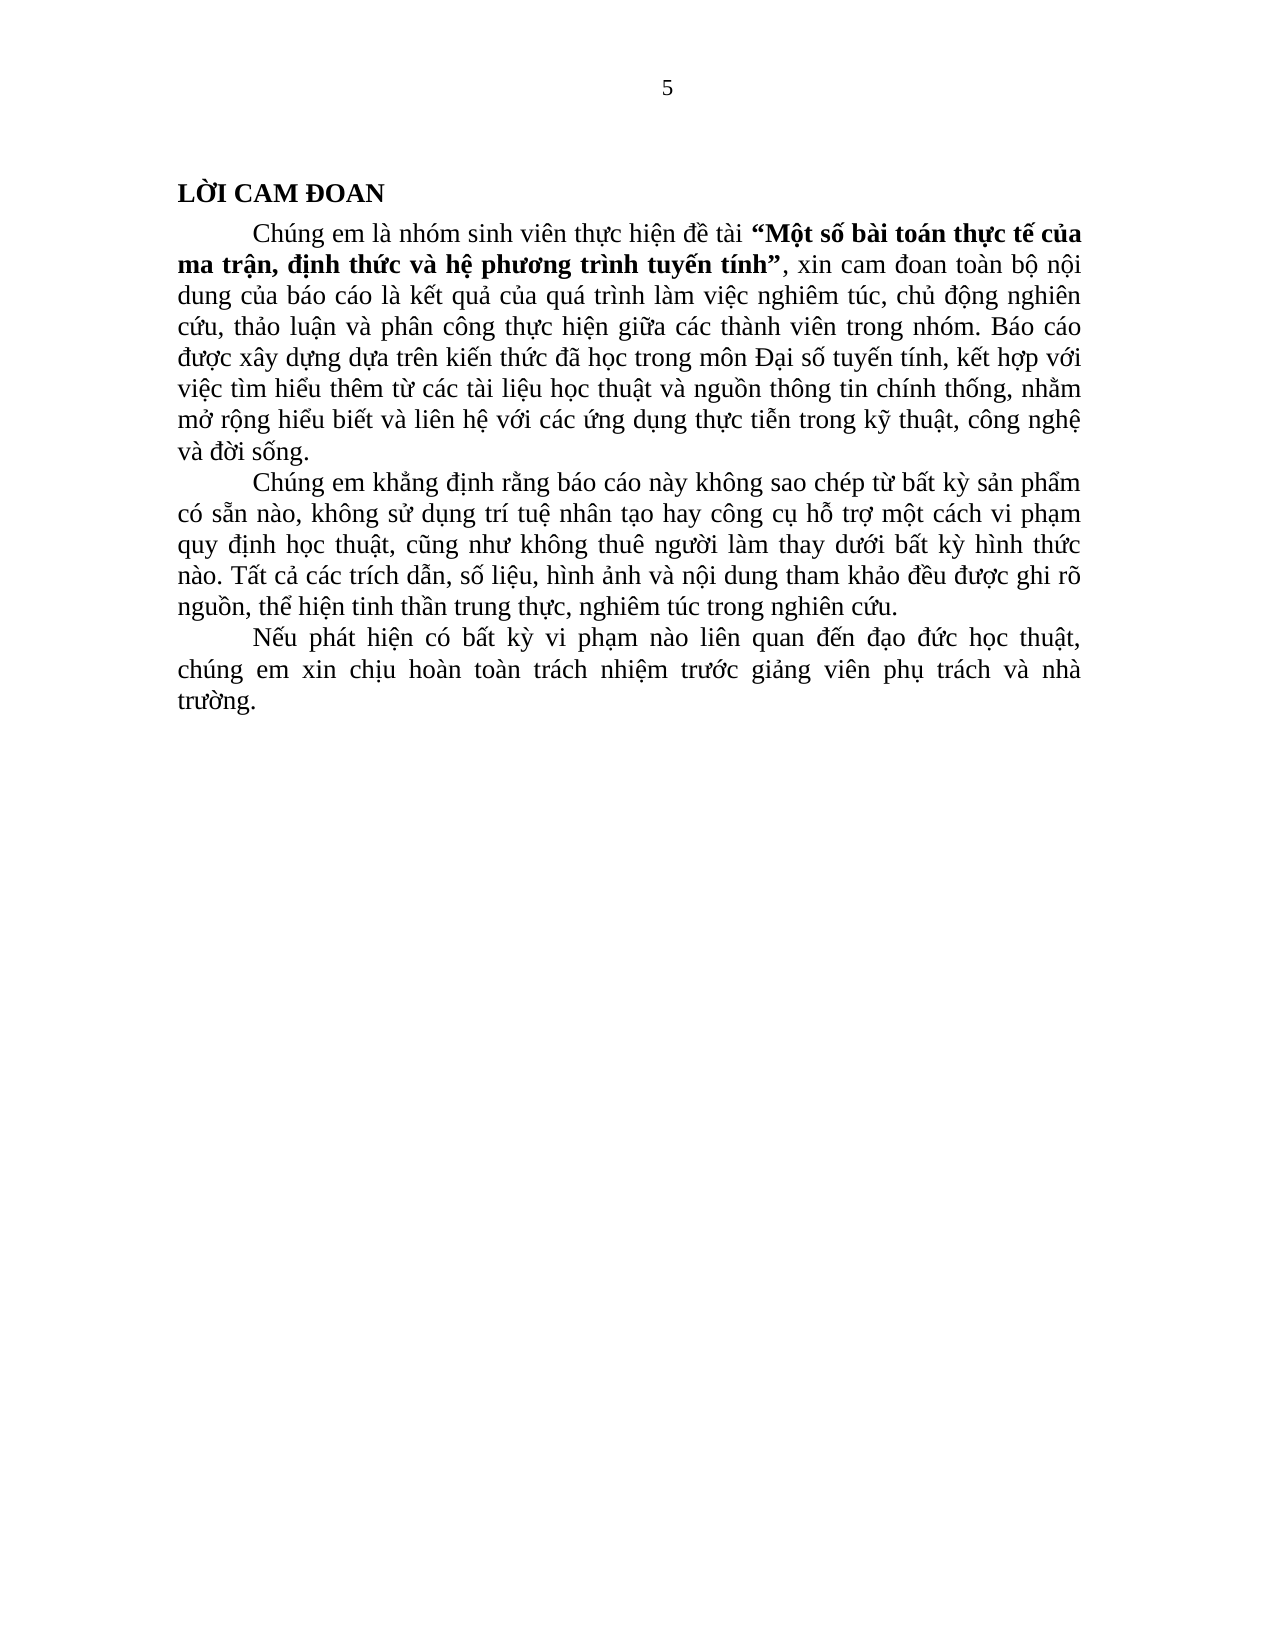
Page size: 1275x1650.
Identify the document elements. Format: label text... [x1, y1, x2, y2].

text Chúng em khẳng định rằng báo cáo này không sao chép từ bất kỳ sản phẩm có sẵn nào, không sử dụng trí tuệ nhân tạo hay công cụ hỗ trợ một cách vi phạm quy định học thuật, cũng như không thuê người làm thay dưới bất kỳ hình thức nào. Tất cả các trích dẫn, số liệu, hình ảnh và nội dung tham khảo đều được ghi rõ nguồn, thể hiện tinh thần trung thực, nghiêm túc trong nghiên cứu. [177, 466, 1082, 622]
subtitle LỜI CAM ĐOAN [177, 177, 1082, 208]
text Chúng em là nhóm sinh viên thực hiện đề tài “Một số bài toán thực tế của ma trận, định thức và hệ phương trình tuyến tính”, xin cam đoan toàn bộ nội dung của báo cáo là kết quả của quá trình làm việc nghiêm túc, chủ động nghiên cứu, thảo luận và phân công thực hiện giữa các thành viên trong nhóm. Báo cáo được xây dựng dựa trên kiến thức đã học trong môn Đại số tuyến tính, kết hợp với việc tìm hiểu thêm từ các tài liệu học thuật và nguồn thông tin chính thống, nhằm mở rộng hiểu biết và liên hệ với các ứng dụng thực tiễn trong kỹ thuật, công nghệ và đời sống. [177, 217, 1082, 466]
text Nếu phát hiện có bất kỳ vi phạm nào liên quan đến đạo đức học thuật, chúng em xin chịu hoàn toàn trách nhiệm trước giảng viên phụ trách và nhà trường. [177, 622, 1082, 715]
